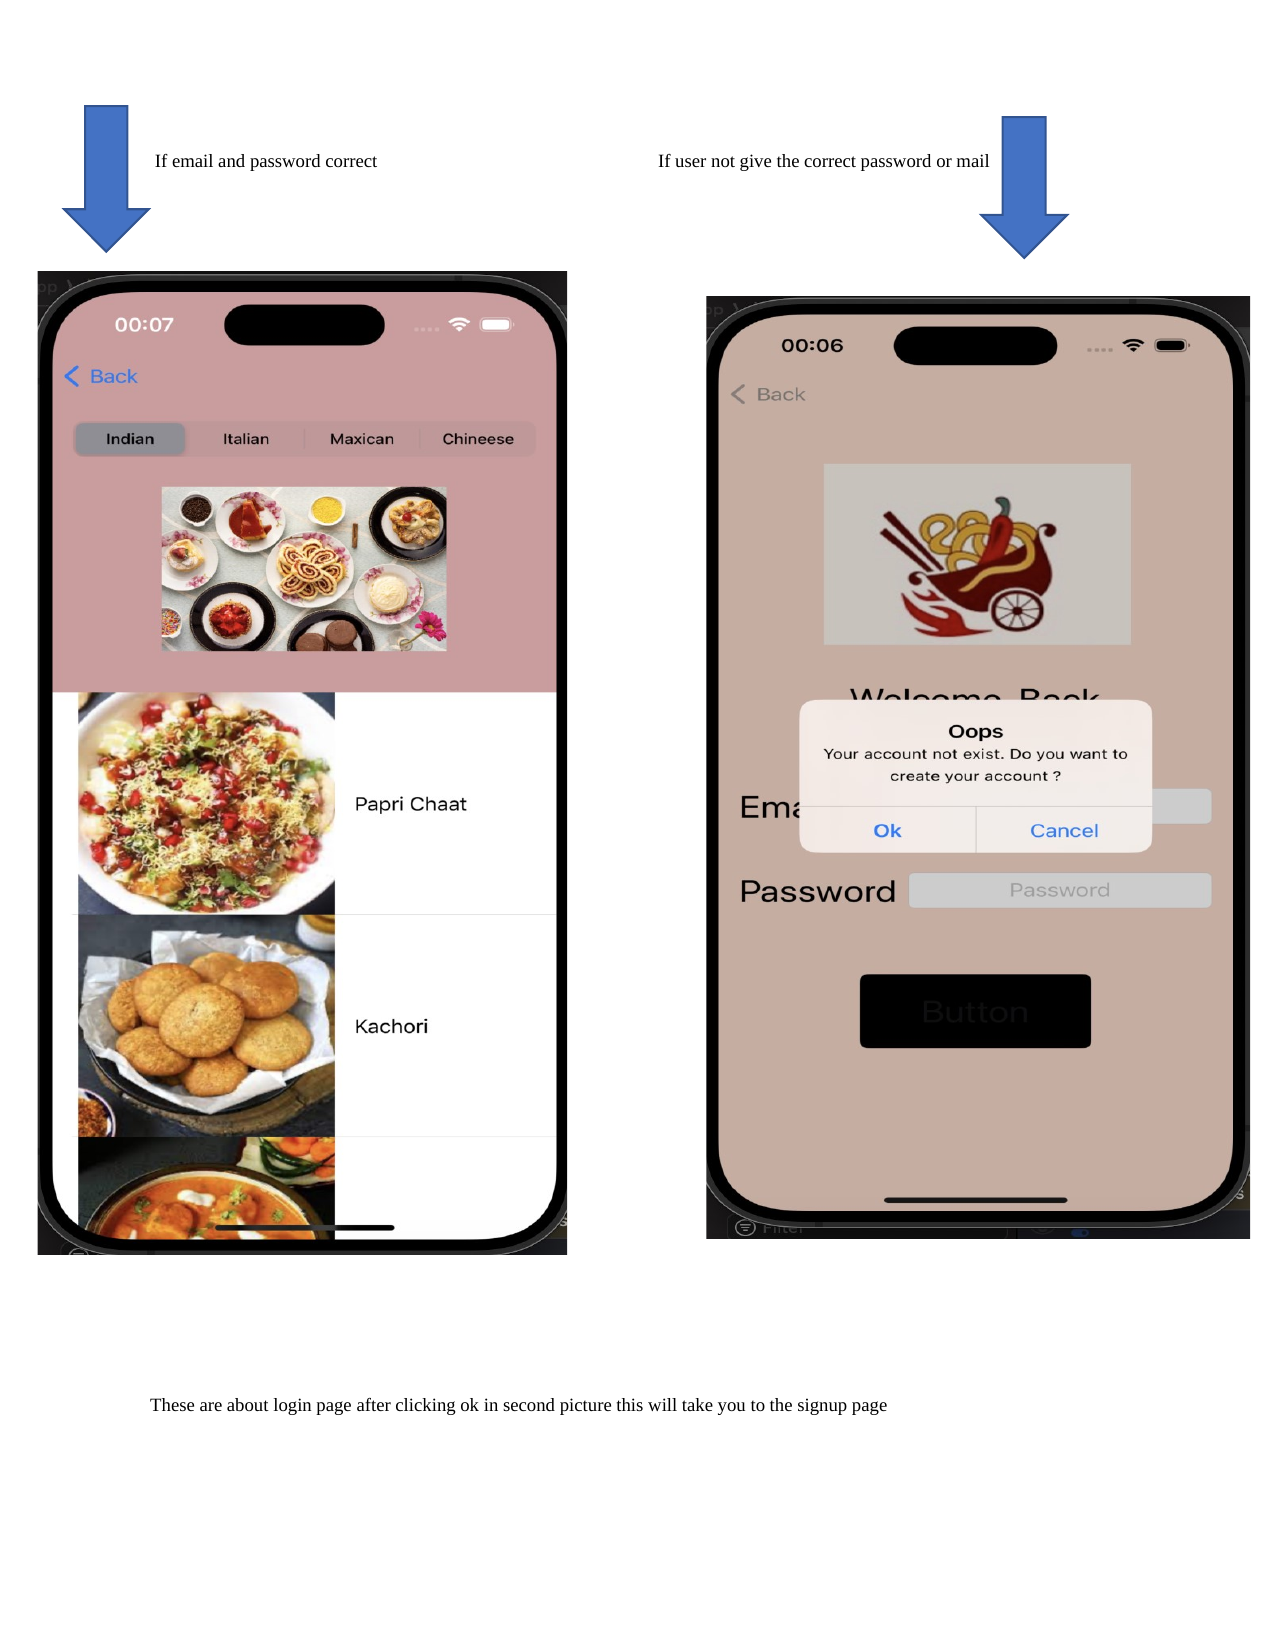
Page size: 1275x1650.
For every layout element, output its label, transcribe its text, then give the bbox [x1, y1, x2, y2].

picture [37, 271, 568, 1255]
text These are about login page after clicking ok in second picture this will take you to the signup page [150, 1394, 1125, 1415]
picture [706, 296, 1250, 1239]
